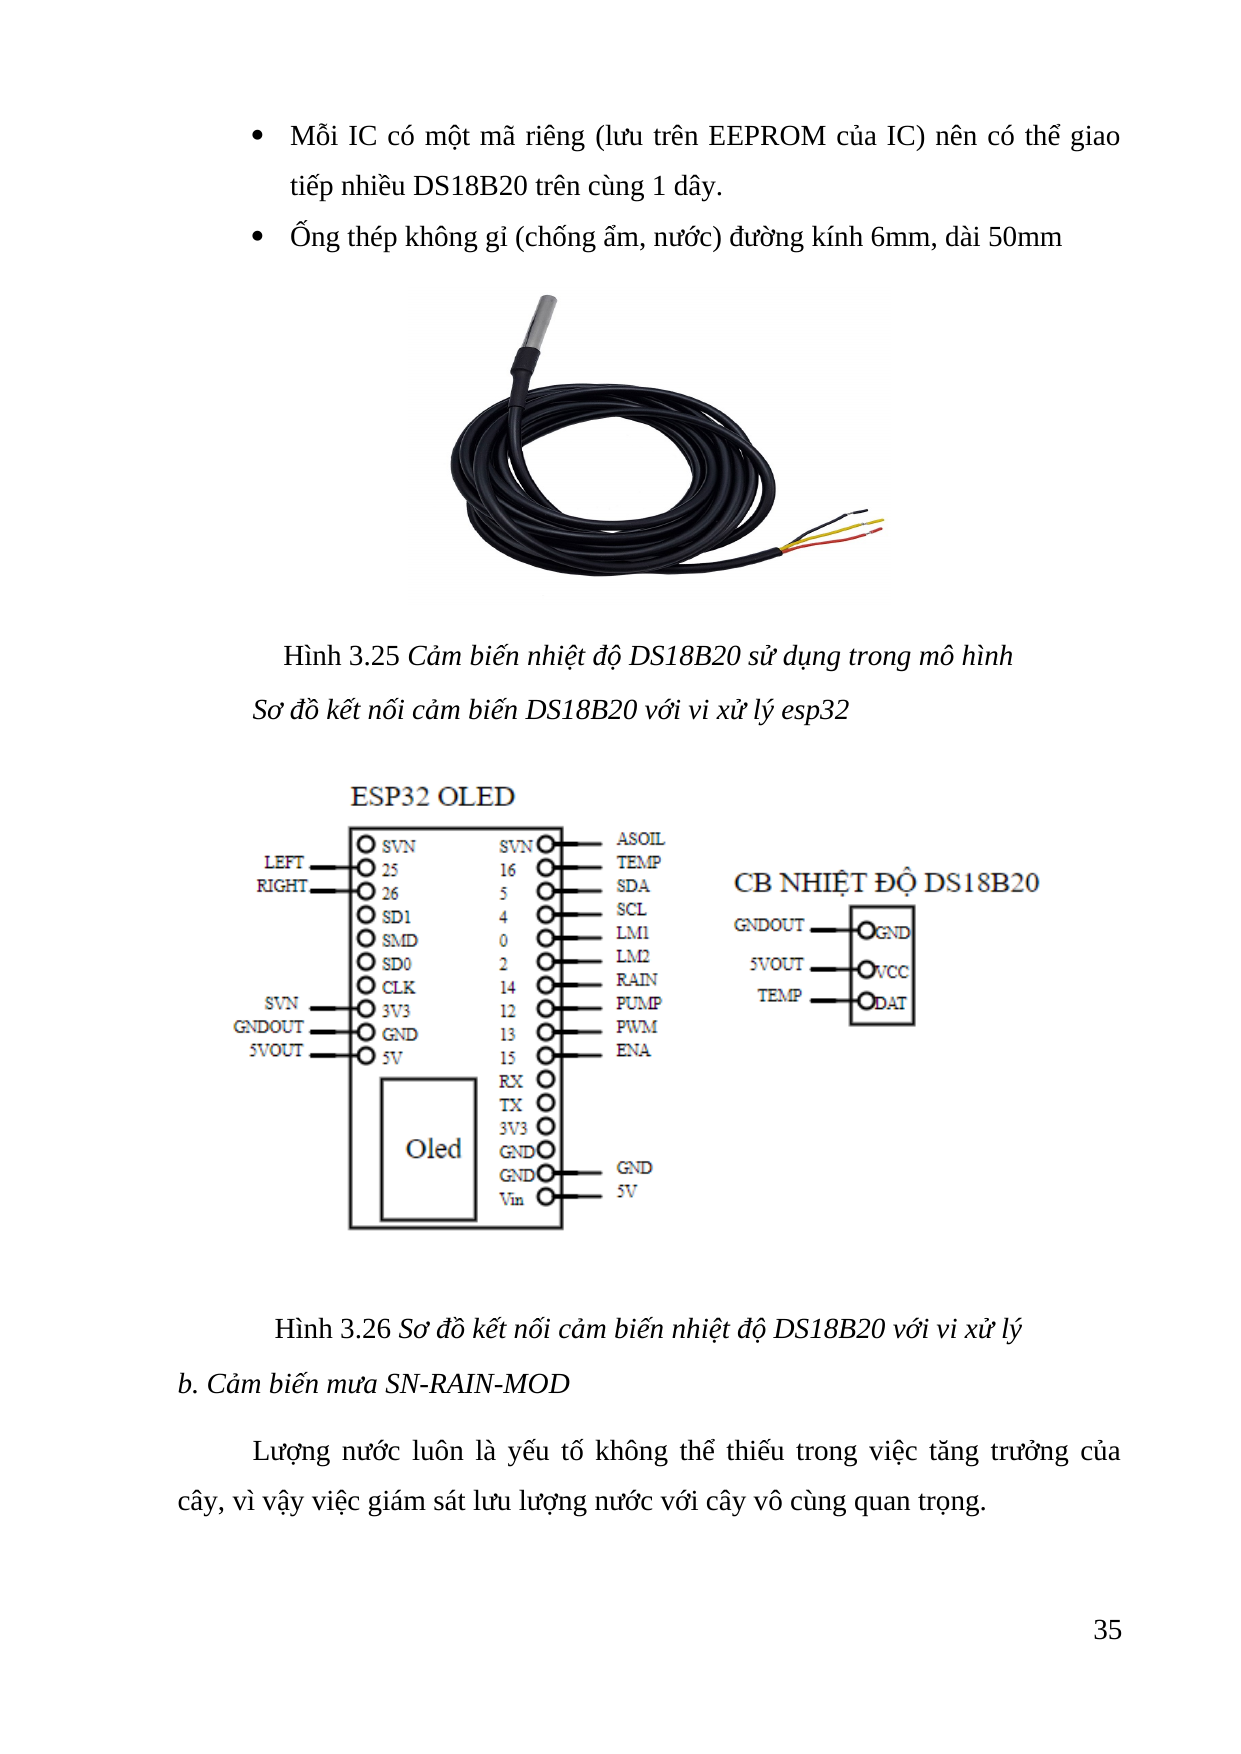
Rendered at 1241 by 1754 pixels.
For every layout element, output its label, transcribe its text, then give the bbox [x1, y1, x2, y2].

picture [223, 759, 1077, 1279]
list Mỗi IC có một mã riêng (lưu trên EEPROM của IC) nên có thể giao tiếp nhiều DS18B20 trên cùng 1 dây. [252, 118, 1122, 202]
text Lượng nước luôn là yếu tố không thể thiếu trong việc tăng trưởng của cây, vì vậy việc giám sát lưu lượng nước với cây vô cùng quan trọng. [177, 1433, 1122, 1517]
subtitle b. Cảm biến mưa SN-RAIN-MOD [177, 1366, 1122, 1399]
picture [408, 286, 891, 605]
text Sơ đồ kết nối cảm biến DS18B20 với vi xử lý esp32 [177, 692, 1122, 726]
list Ống thép không gỉ (chống ẩm, nước) đường kính 6mm, dài 50mm [252, 219, 1122, 252]
